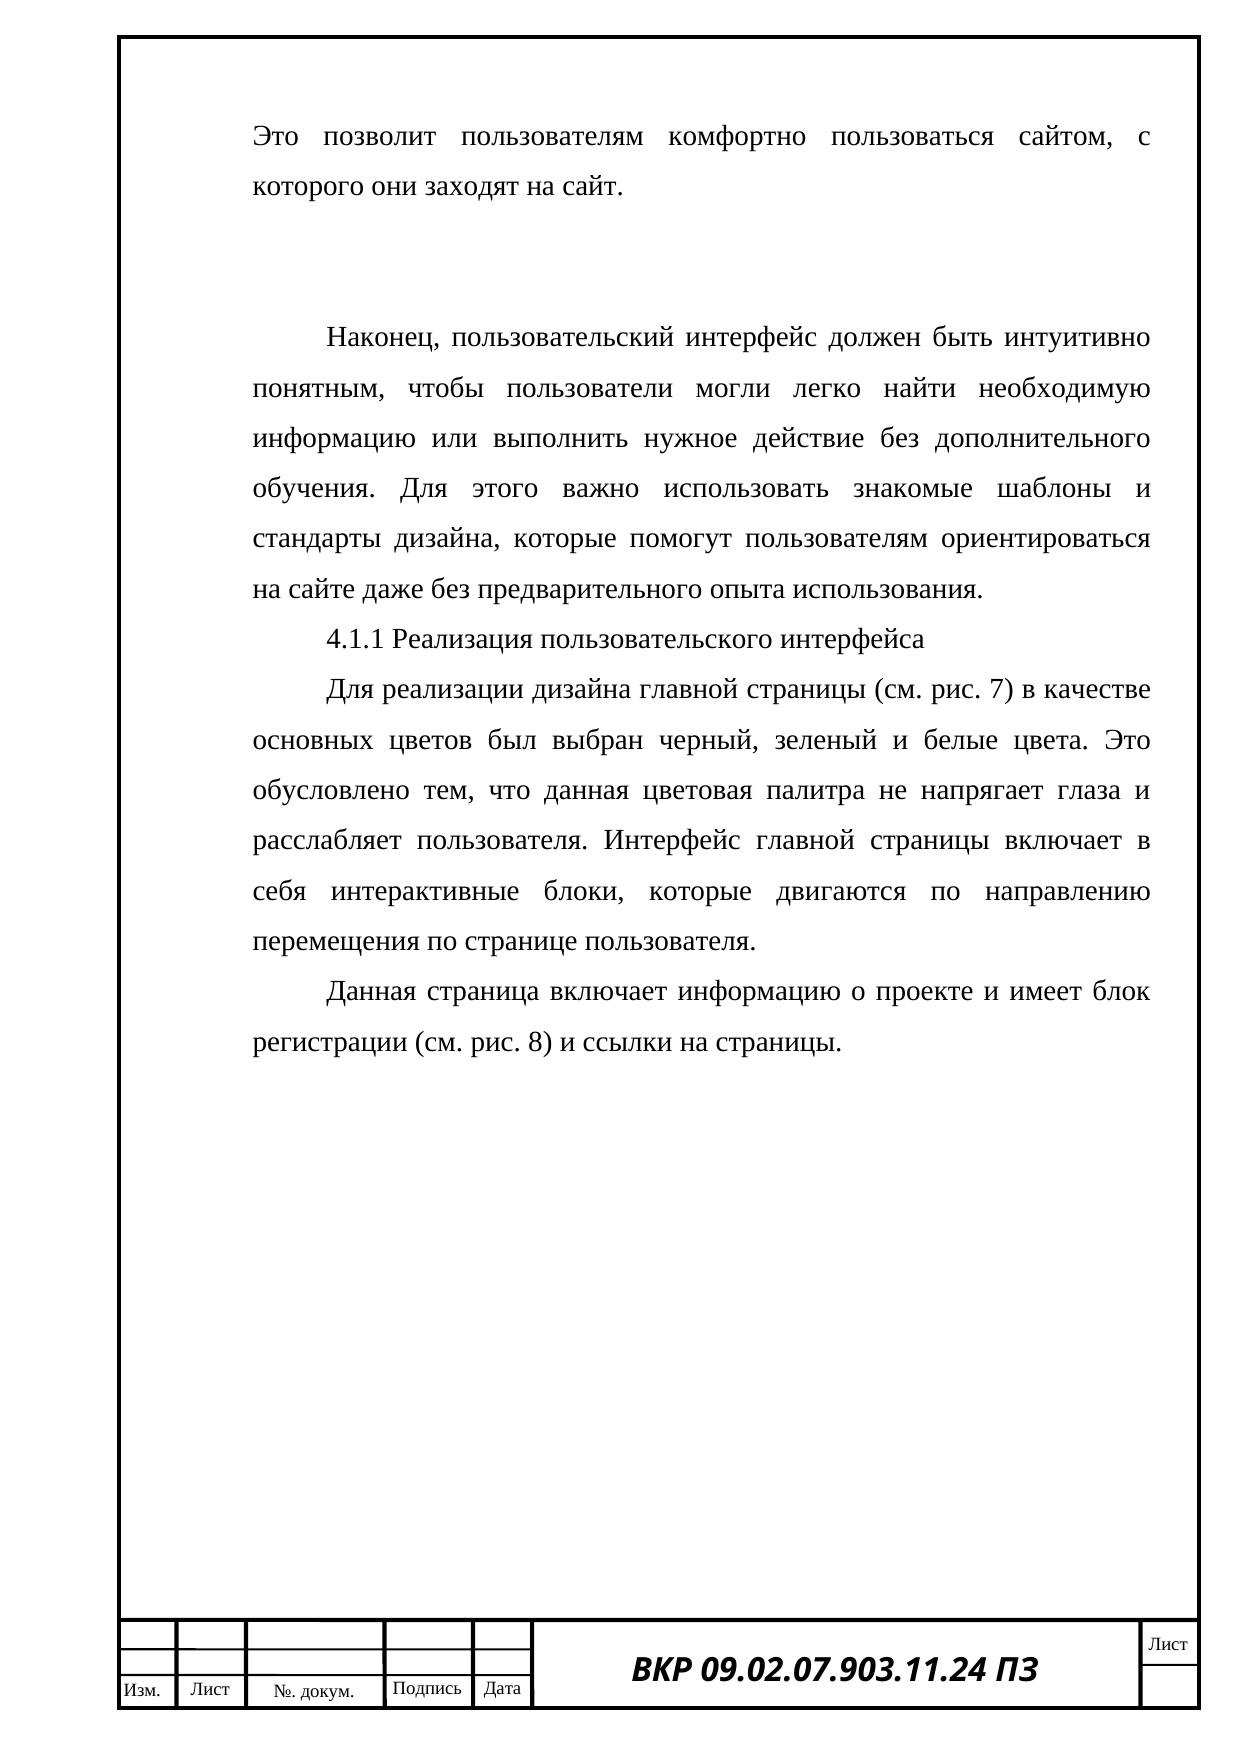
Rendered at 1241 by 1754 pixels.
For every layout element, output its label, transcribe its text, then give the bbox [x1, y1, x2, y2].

text Наконец, пользовательский интерфейс должен быть интуитивно понятным, чтобы пользователи могли легко найти необходимую информацию или выполнить нужное действие без дополнительного обучения. Для этого важно использовать знакомые шаблоны и стандарты дизайна, которые помогут пользователям ориентироваться на сайте даже без предварительного опыта использования. [252, 319, 1152, 604]
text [252, 118, 1152, 202]
text Для реализации дизайна главной страницы (см. рис. 7) в качестве основных цветов был выбран черный, зеленый и белые цвета. Это обусловлено тем, что данная цветовая палитра не напрягает глаза и расслабляет пользователя. Интерфейс главной страницы включает в себя интерактивные блоки, которые двигаются по направлению перемещения по странице пользователя. [252, 672, 1152, 957]
text 4.1.1 Реализация пользовательского интерфейса [252, 621, 1152, 655]
text Данная страница включает информацию о проекте и имеет блок регистрации (см. рис. 8) и ссылки на страницы. [252, 973, 1152, 1057]
